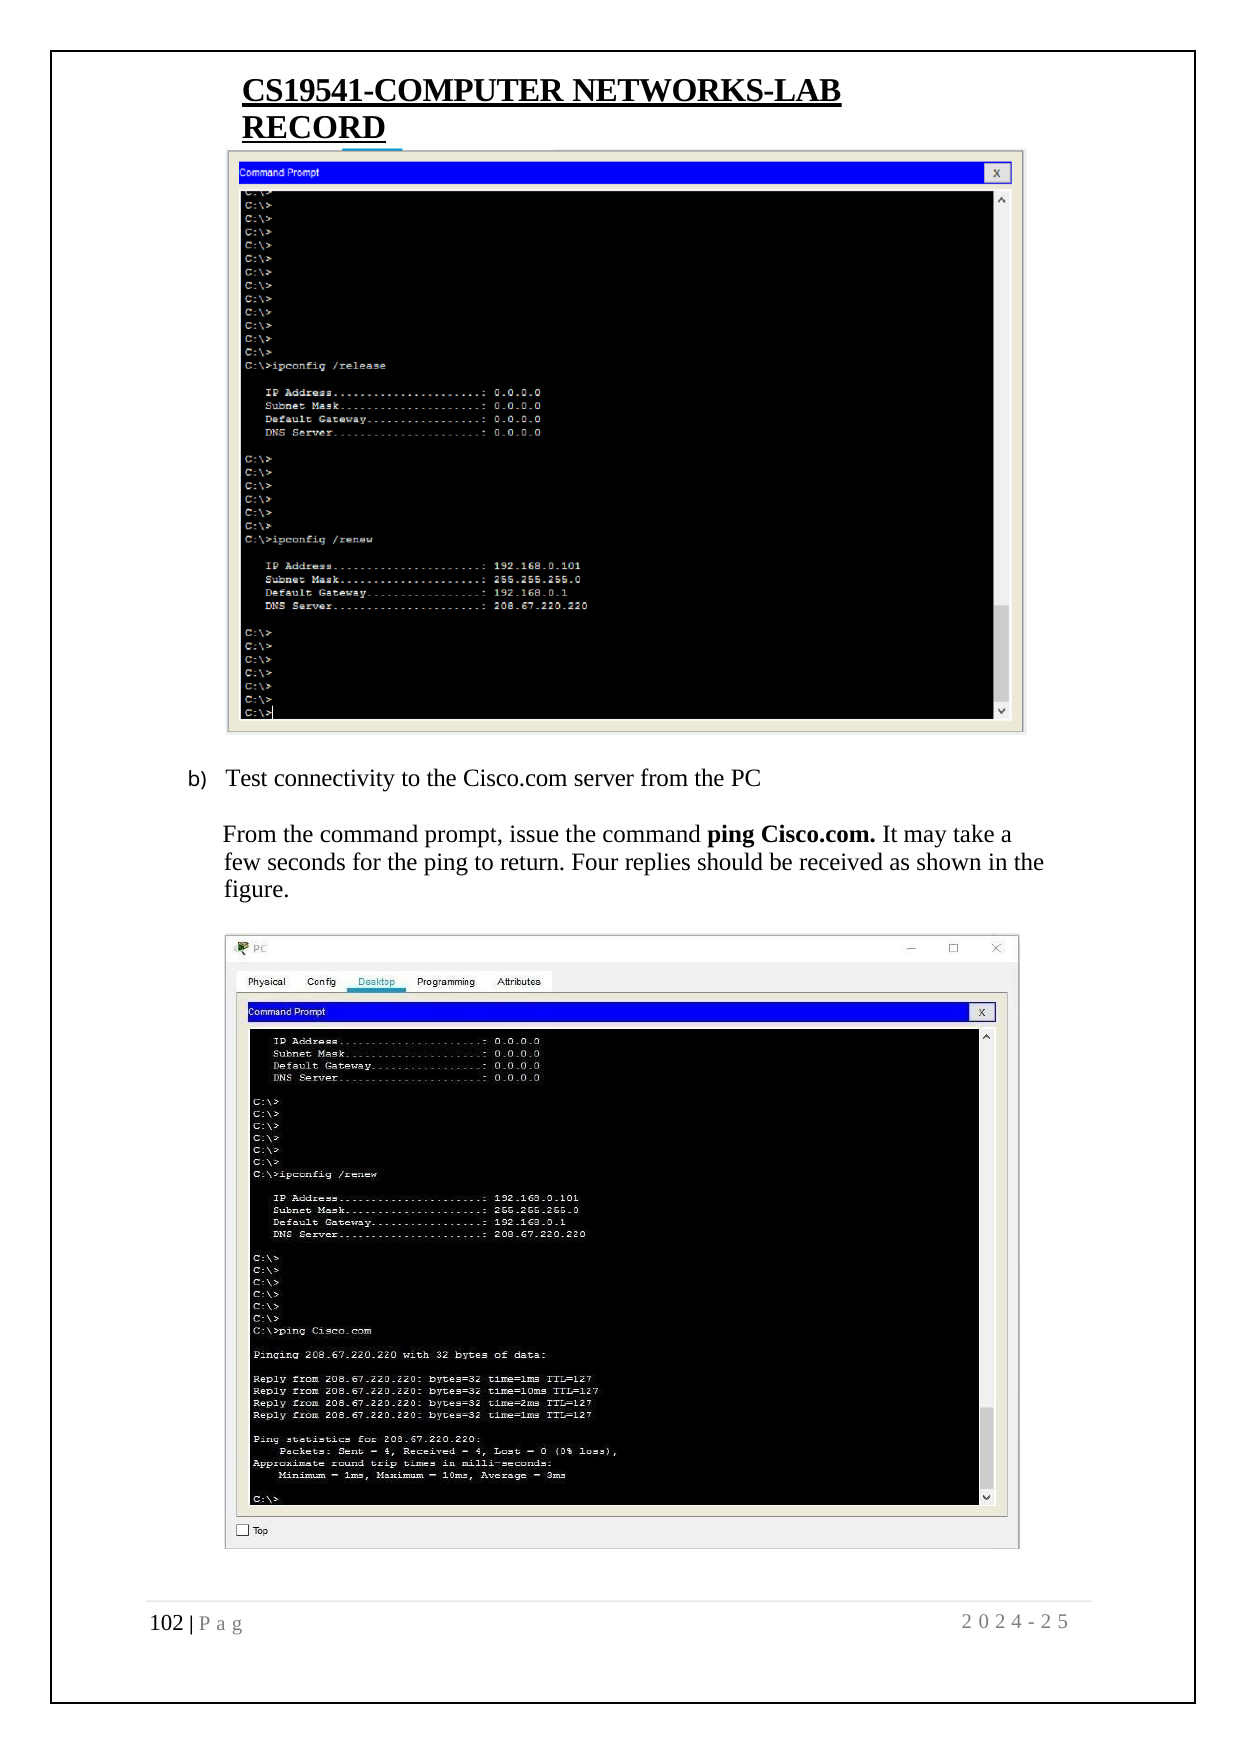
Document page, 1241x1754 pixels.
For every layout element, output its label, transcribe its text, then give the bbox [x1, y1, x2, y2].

text From the command prompt, issue the command ping Cisco.com. It may take a few seconds for the ping to return. Four replies should be received as shown in the figure. [222, 821, 1047, 903]
picture [225, 148, 1027, 735]
picture [223, 933, 1021, 1549]
list Test connectivity to the Cisco.com server from the PC [187, 763, 1194, 792]
